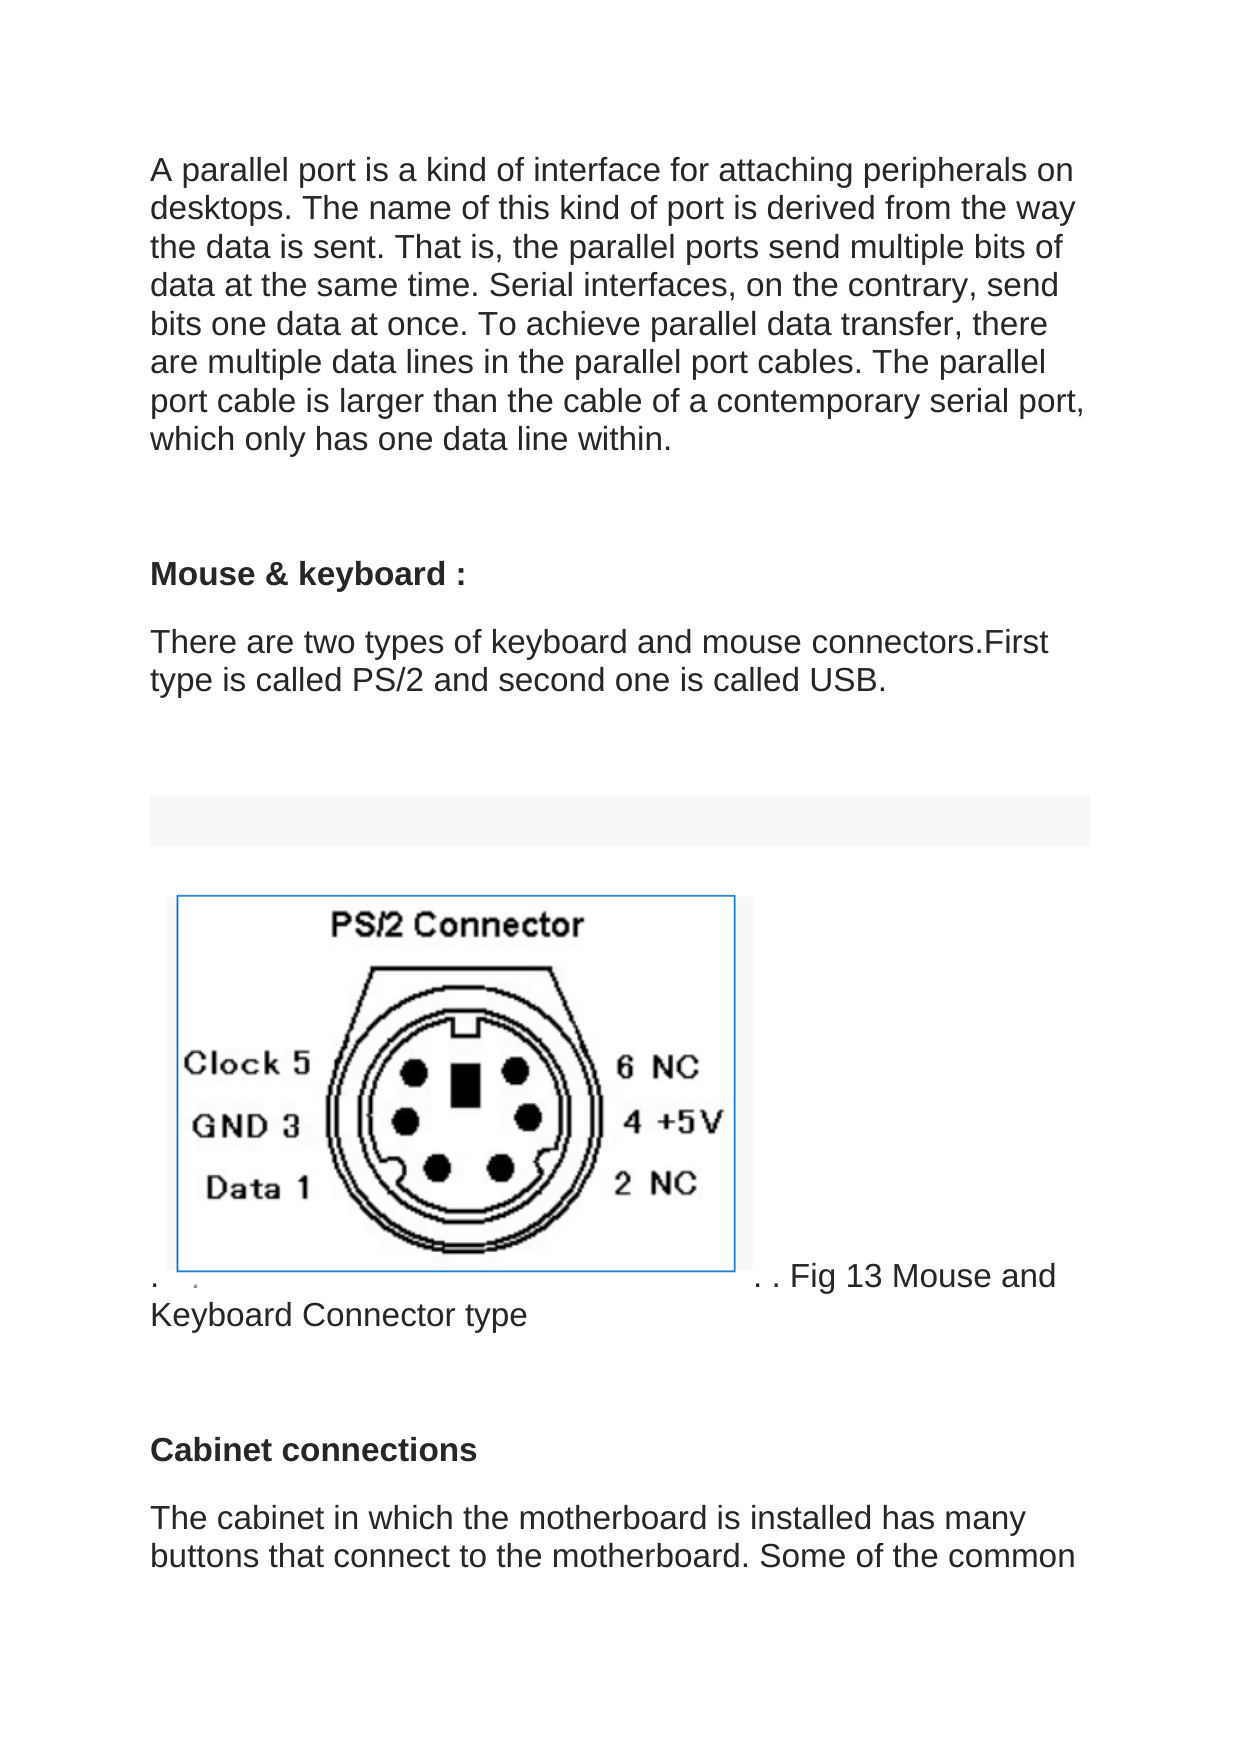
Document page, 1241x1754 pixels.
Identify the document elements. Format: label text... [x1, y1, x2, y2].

picture [166, 875, 753, 1288]
text There are two types of keyboard and mouse connectors.First type is called PS/2 and second one is called USB. [150, 622, 1090, 699]
text Cabinet connections [150, 1430, 1090, 1469]
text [150, 1498, 1090, 1575]
text Mouse & keyboard : [150, 554, 1090, 593]
text A parallel port is a kind of interface for attaching peripherals on desktops. The name of this kind of port is derived from the way the data is sent. That is, the parallel ports send multiple bits of data at the same time. Serial interfaces, on the contrary, send bits one data at once. To achieve parallel data transfer, there are multiple data lines in the parallel port cables. The parallel port cable is larger than the cable of a contemporary serial port, which only has one data line within. [150, 150, 1090, 457]
